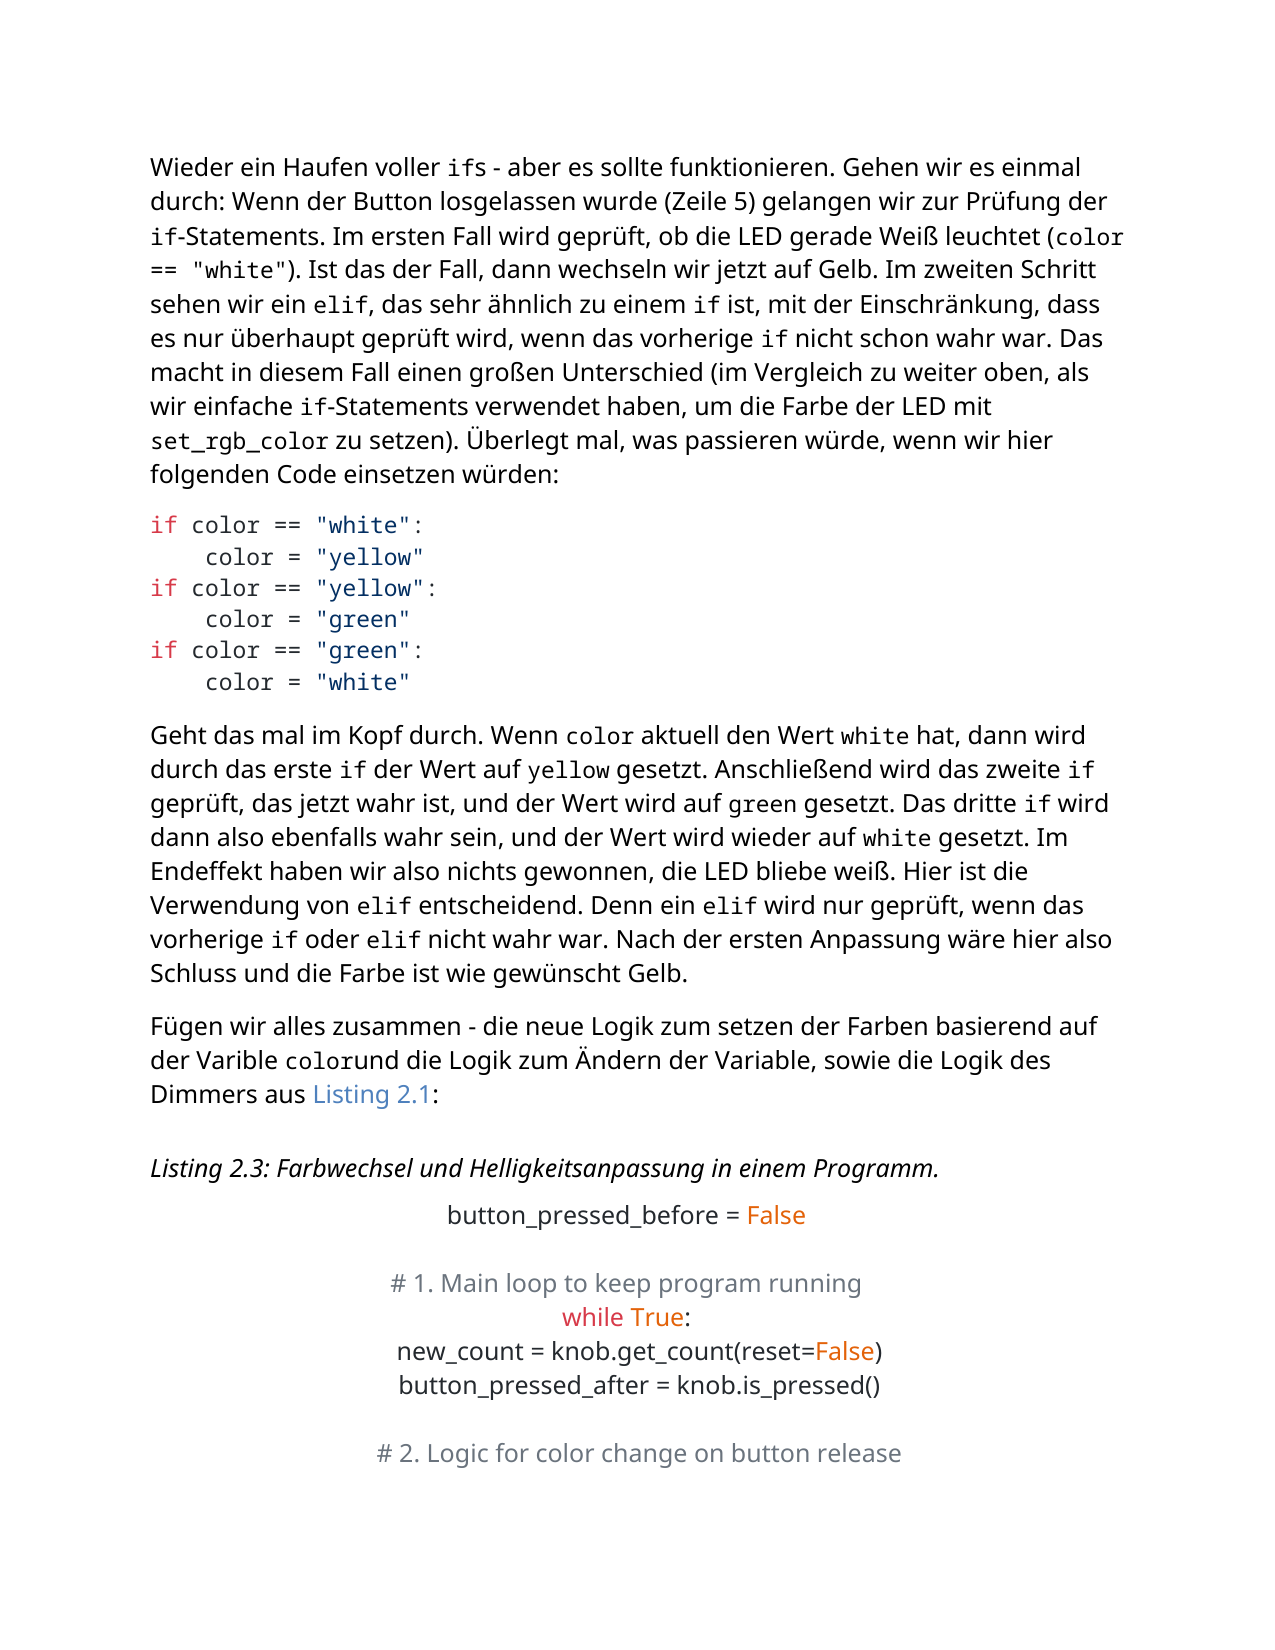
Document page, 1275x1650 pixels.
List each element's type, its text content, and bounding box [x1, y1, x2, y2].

text Wieder ein Haufen voller ifs - aber es sollte funktionieren. Gehen wir es einmal durch: Wenn der Button losgelassen wurde (Zeile 5) gelangen wir zur Prüfung der if-Statements. Im ersten Fall wird geprüft, ob die LED gerade Weiß leuchtet (color == "white"). Ist das der Fall, dann wechseln wir jetzt auf Gelb. Im zweiten Schritt sehen wir ein elif, das sehr ähnlich zu einem if ist, mit der Einschränkung, dass es nur überhaupt geprüft wird, wenn das vorherige if nicht schon wahr war. Das macht in diesem Fall einen großen Unterschied (im Vergleich zu weiter oben, als wir einfache if-Statements verwendet haben, um die Farbe der LED mit set_rgb_color zu setzen). Überlegt mal, was passieren würde, wenn wir hier folgenden Code einsetzen würden: [150, 150, 1125, 491]
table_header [139, 1130, 1114, 1470]
text Fügen wir alles zusammen - die neue Logik zum setzen der Farben basierend auf der Varible colorund die Logik zum Ändern der Variable, sowie die Logik des Dimmers aus Listing 2.1: [150, 1009, 1125, 1111]
text Geht das mal im Kopf durch. Wenn color aktuell den Wert white hat, dann wird durch das erste if der Wert auf yellow gesetzt. Anschließend wird das zweite if geprüft, das jetzt wahr ist, und der Wert wird auf green gesetzt. Das dritte if wird dann also ebenfalls wahr sein, und der Wert wird wieder auf white gesetzt. Im Endeffekt haben wir also nichts gewonnen, die LED bliebe weiß. Hier ist die Verwendung von elif entscheidend. Denn ein elif wird nur geprüft, wenn das vorherige if oder elif nicht wahr war. Nach der ersten Anpassung wäre hier also Schluss und die Farbe ist wie gewünscht Gelb. [150, 718, 1125, 990]
text if color == "white": color = "yellow" if color == "yellow": color = "green" if color == "green": color = "white" [150, 509, 1125, 697]
